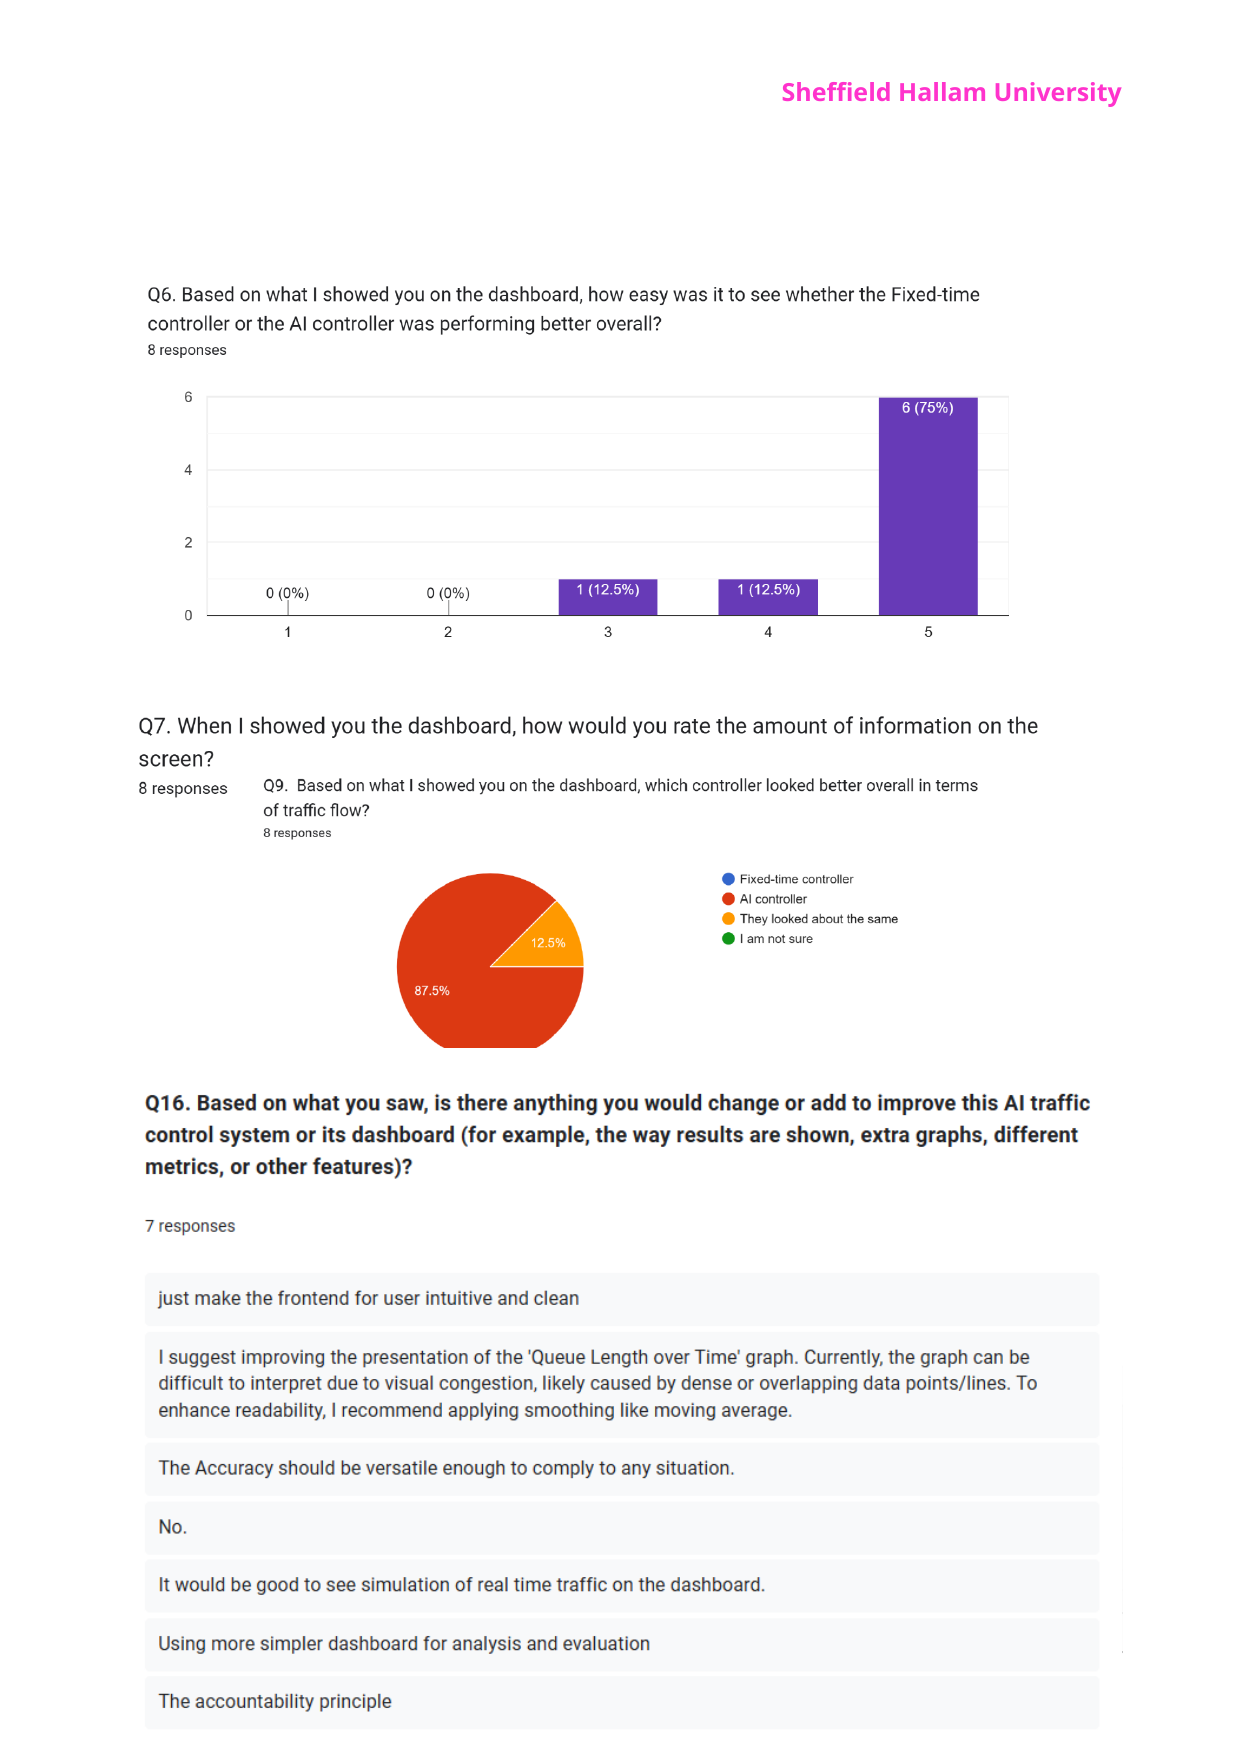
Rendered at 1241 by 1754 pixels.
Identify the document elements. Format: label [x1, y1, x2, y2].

picture [105, 252, 1135, 1754]
